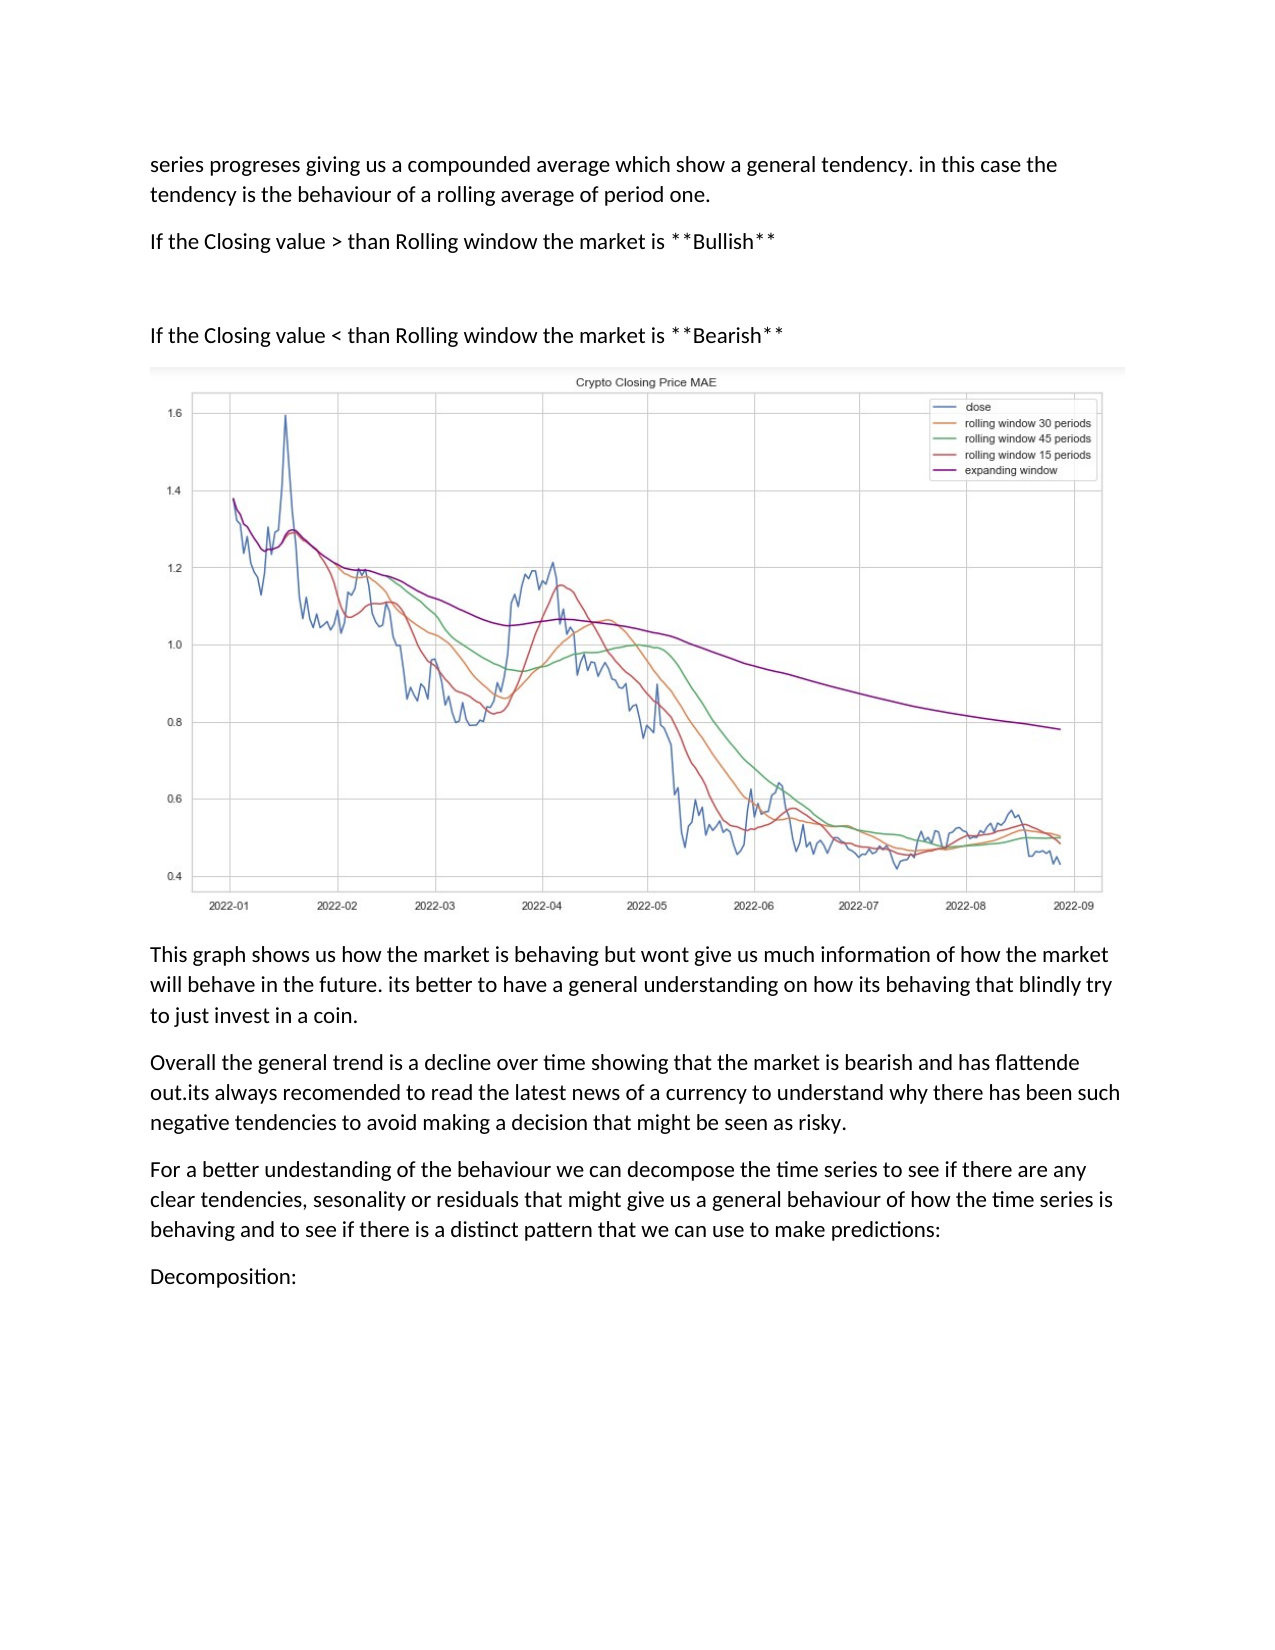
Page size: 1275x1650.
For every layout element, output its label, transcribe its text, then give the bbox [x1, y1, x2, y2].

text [150, 150, 1125, 208]
text This graph shows us how the market is behaving but wont give us much information of how the market will behave in the future. its better to have a general understanding on how its behaving that blindly try to just invest in a coin. [150, 940, 1125, 1029]
text Overall the general trend is a decline over time showing that the market is bearish and has flattende out.its always recomended to read the latest news of a currency to understand why there has been such negative tendencies to avoid making a decision that might be seen as risky. [150, 1048, 1125, 1136]
picture [150, 367, 1125, 922]
text Decomposition: [150, 1262, 1125, 1290]
text If the Closing value > than Rolling window the market is **Bullish** [150, 227, 1125, 255]
text If the Closing value < than Rolling window the market is **Bearish** [150, 321, 1125, 349]
text For a better undestanding of the behaviour we can decompose the time series to see if there are any clear tendencies, sesonality or residuals that might give us a general behaviour of how the time series is behaving and to see if there is a distinct pattern that we can use to make predictions: [150, 1155, 1125, 1243]
